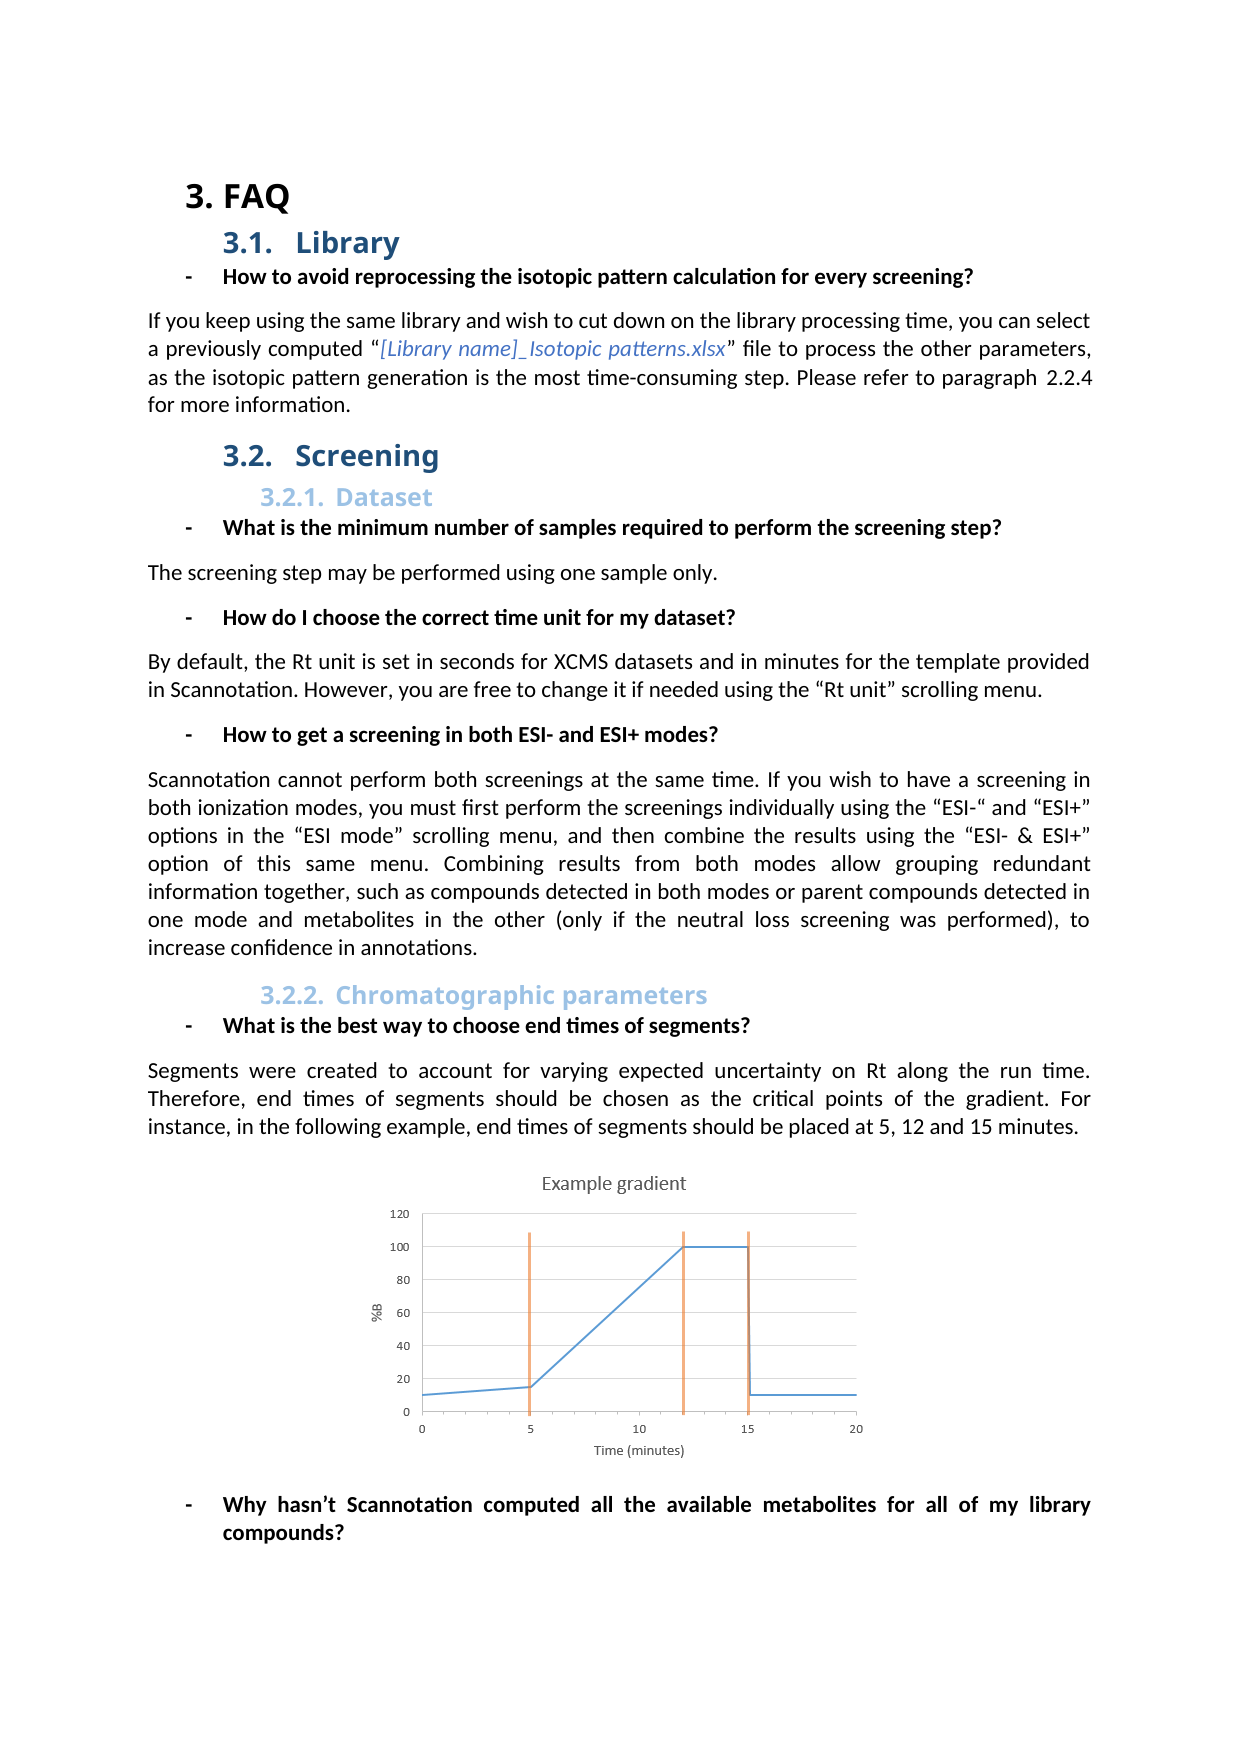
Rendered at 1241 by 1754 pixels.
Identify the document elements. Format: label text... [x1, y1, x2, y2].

subtitle Dataset [260, 479, 1093, 513]
subtitle Screening [223, 435, 1093, 475]
text Segments were created to account for varying expected uncertainty on Rt along the run time. Therefore, end times of segments should be chosen as the critical points of the gradient. For instance, in the following example, end times of segments should be placed at 5, 12 and 15 minutes. [148, 1056, 1093, 1140]
subtitle Chromatographic parameters [260, 977, 1093, 1012]
subtitle Library [223, 222, 1093, 262]
picture [353, 1162, 875, 1474]
list How do I choose the correct time unit for my dataset? [185, 603, 1093, 631]
text Scannotation cannot perform both screenings at the same time. If you wish to have a screening in both ionization modes, you must first perform the screenings individually using the “ESI-“ and “ESI+” options in the “ESI mode” scrolling menu, and then combine the results using the “ESI- & ESI+” option of this same menu. Combining results from both modes allow grouping redundant information together, such as compounds detected in both modes or parent compounds detected in one mode and metabolites in the other (only if the neutral loss screening was performed), to increase confidence in annotations. [148, 765, 1093, 961]
subtitle FAQ [185, 173, 1093, 218]
list What is the best way to choose end times of segments? [185, 1012, 1093, 1039]
text If you keep using the same library and wish to cut down on the library processing time, you can select a previously computed “[Library name]_Isotopic patterns.xlsx” file to process the other parameters, as the isotopic pattern generation is the most time-consuming step. Please refer to paragraph 2.2.3 for more information. [148, 307, 1093, 419]
list How to get a screening in both ESI- and ESI+ modes? [185, 720, 1093, 748]
list How to avoid reprocessing the isotopic pattern calculation for every screening? [185, 262, 1093, 290]
text The screening step may be performed using one sample only. [148, 558, 1093, 586]
list What is the minimum number of samples required to perform the screening step? [185, 513, 1093, 541]
text By default, the Rt unit is set in seconds for XCMS datasets and in minutes for the template provided in Scannotation. However, you are free to change it if needed using the “Rt unit” scrolling menu. [148, 647, 1093, 703]
